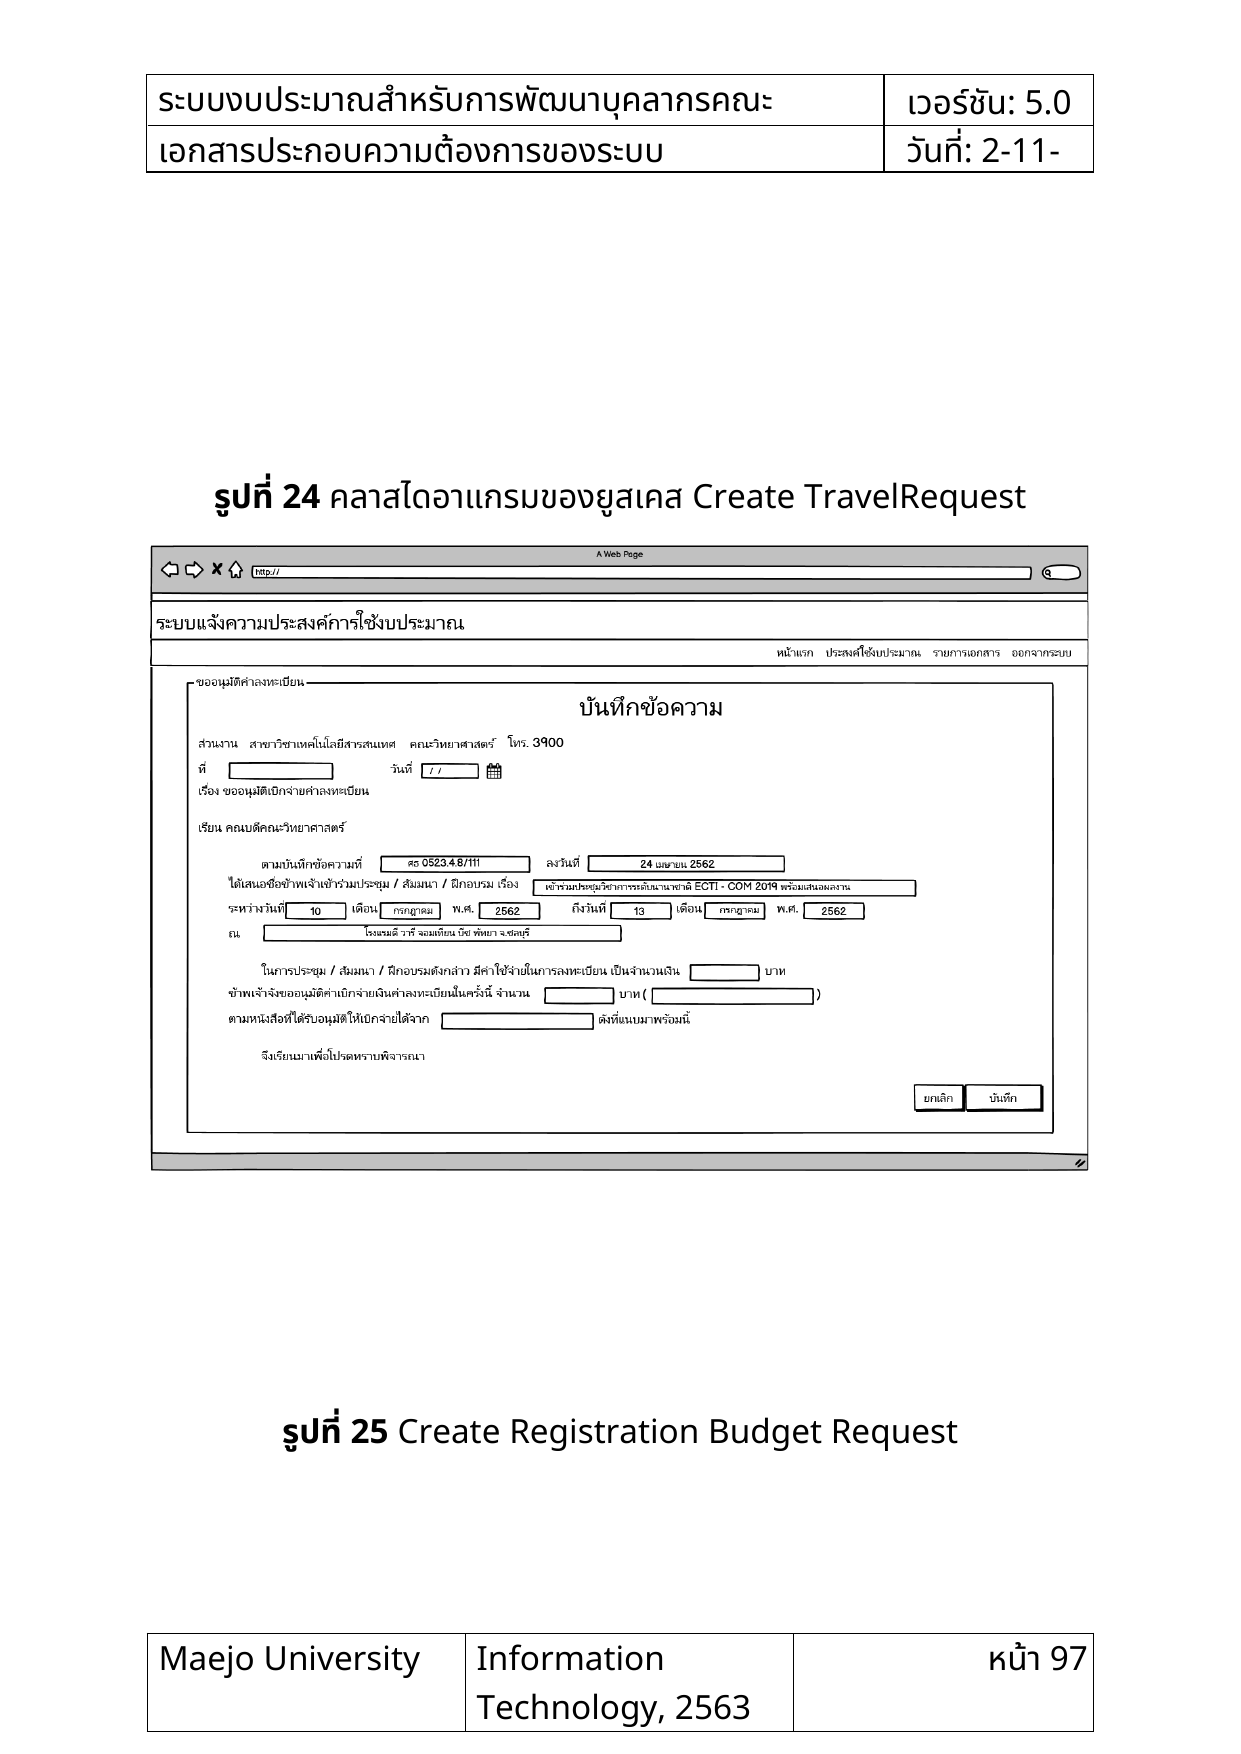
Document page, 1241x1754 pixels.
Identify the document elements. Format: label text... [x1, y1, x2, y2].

text รูปที่ 24 คลาสไดอาแกรมของยูสเคส Create TravelRequest [150, 473, 1090, 524]
text รูปที่ 25 Create Registration Budget Request [150, 1408, 1090, 1458]
picture [150, 545, 1089, 1171]
